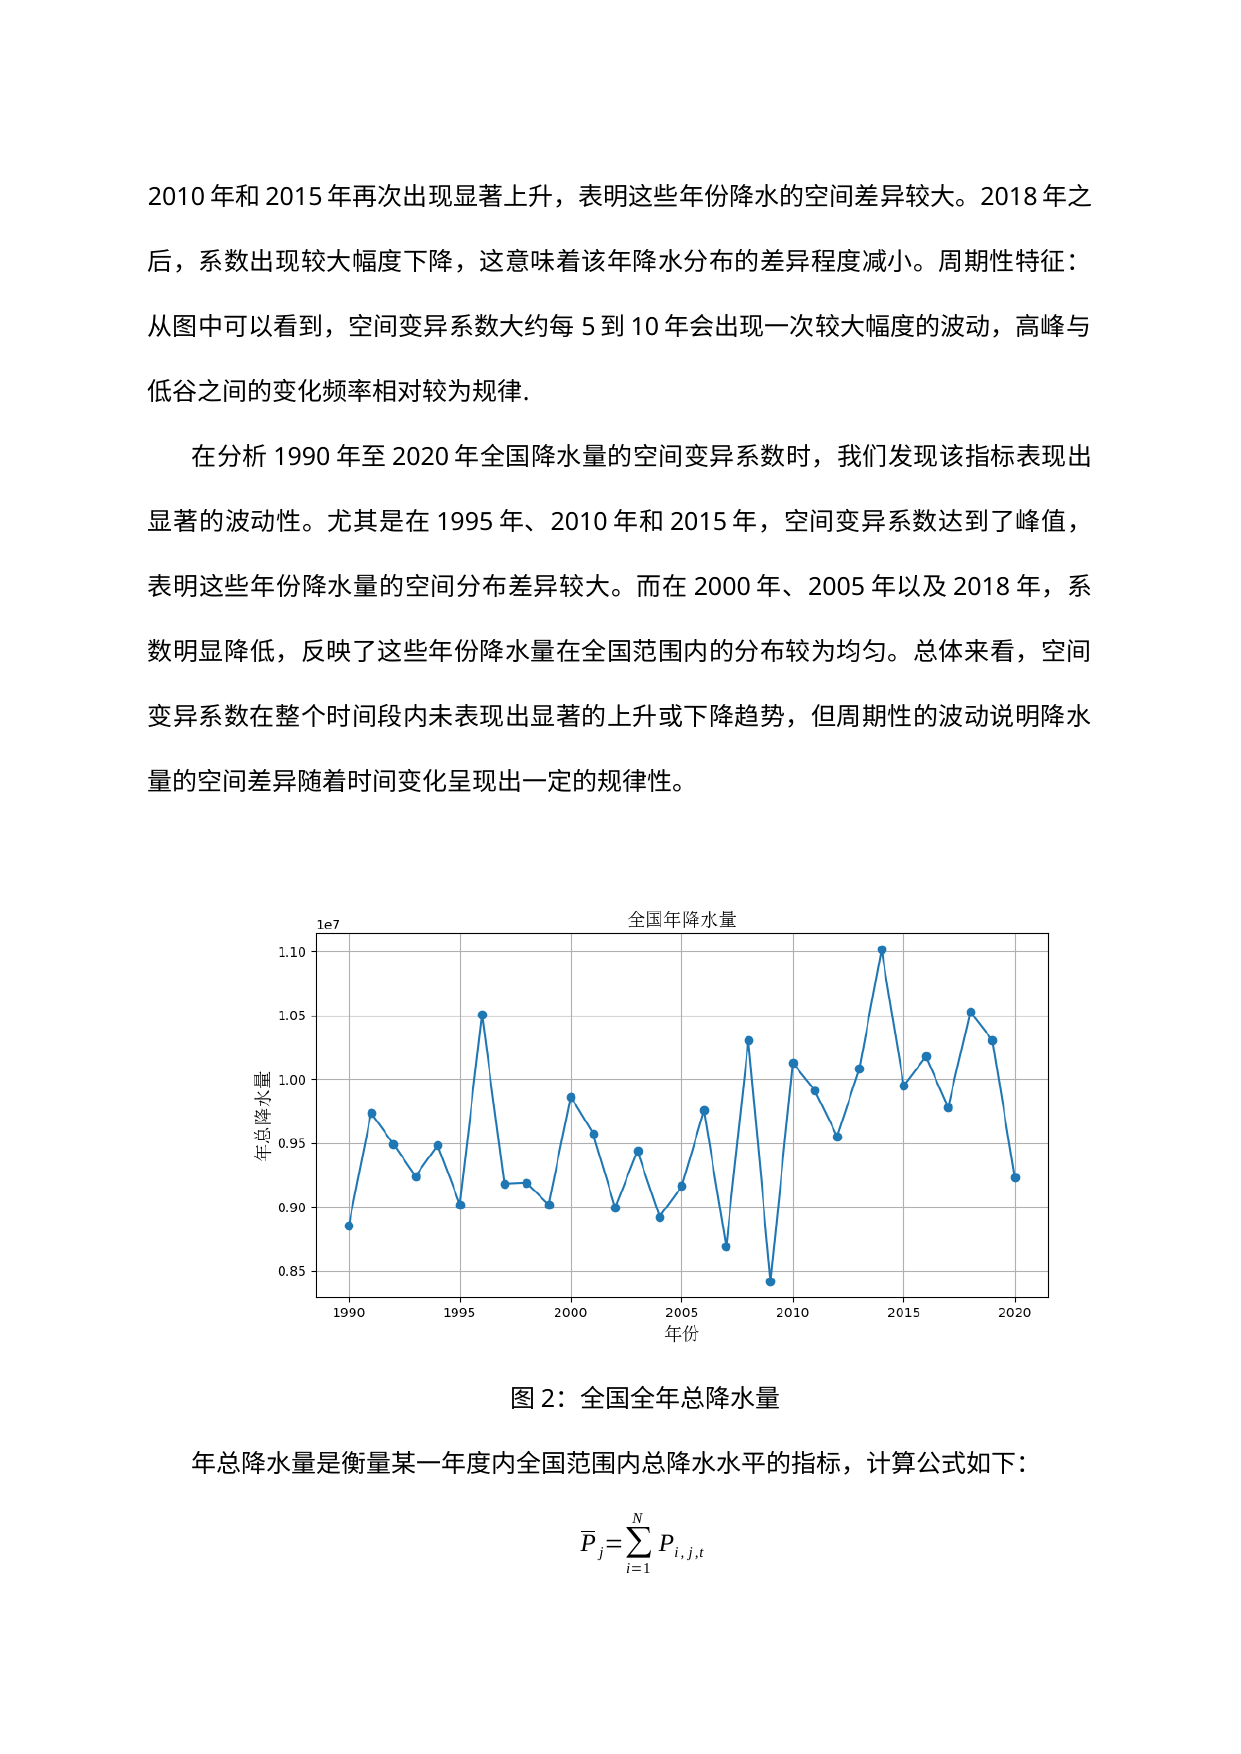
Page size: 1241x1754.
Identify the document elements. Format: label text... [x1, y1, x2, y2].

picture [197, 877, 1142, 1349]
text 年总降水量是衡量某一年度内全国范围内总降水水平的指标，计算公式如下： [148, 1429, 1092, 1494]
text 在分析1990年至2020年全国降水量的空间变异系数时，我们发现该指标表现出显著的波动性。尤其是在1995年、2010年和2015年，空间变异系数达到了峰值，表明这些年份降水量的空间分布差异较大。而在2000年、2005年以及2018年，系数明显降低，反映了这些年份降水量在全国范围内的分布较为均匀。总体来看，空间变异系数在整个时间段内未表现出显著的上升或下降趋势，但周期性的波动说明降水量的空间差异随着时间变化呈现出一定的规律性。 [148, 422, 1092, 812]
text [148, 162, 1092, 422]
text 图2：全国全年总降水量 [148, 1364, 1092, 1429]
